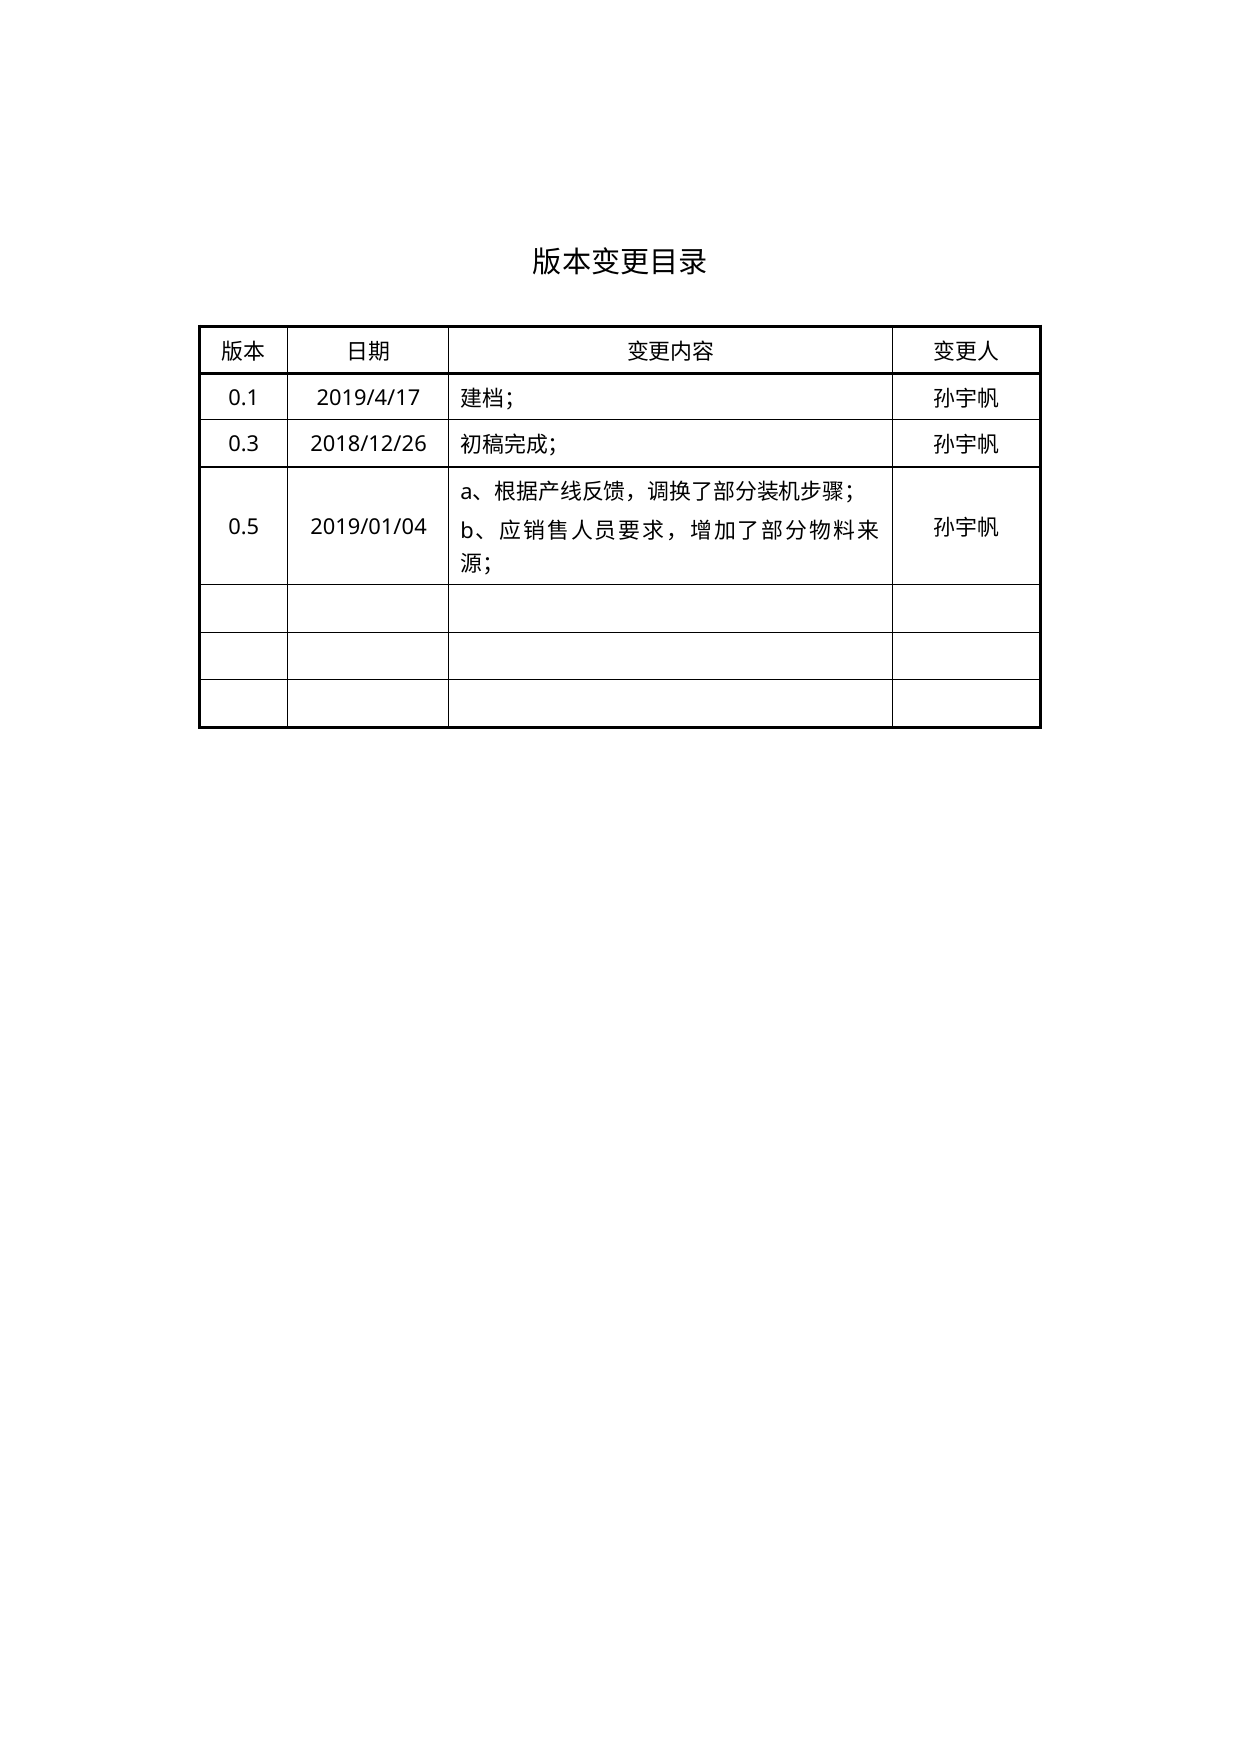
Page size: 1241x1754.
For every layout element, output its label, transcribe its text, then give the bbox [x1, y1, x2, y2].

table_cell [449, 585, 892, 632]
table_header 变更人 [893, 328, 1039, 372]
table_header 日期 [288, 328, 448, 372]
table_cell 孙宇帆 [893, 468, 1039, 584]
table_cell 0.3 [201, 420, 287, 466]
table_cell [201, 680, 287, 726]
table_cell 初稿完成； [449, 420, 892, 466]
table_cell 2018/12/26 [288, 420, 448, 466]
table_cell 0.1 [201, 375, 287, 419]
table_cell [893, 633, 1039, 679]
table_cell [288, 633, 448, 679]
table_cell [201, 633, 287, 679]
text 版本变更目录 [187, 227, 1053, 292]
table_cell 2019/01/04 [288, 468, 448, 584]
table_cell 2019/4/17 [288, 375, 448, 419]
table_header 版本 [201, 328, 287, 372]
table_cell a、根据产线反馈，调换了部分装机步骤； b、应销售人员要求，增加了部分物料来源； [449, 468, 892, 584]
table_cell 孙宇帆 [893, 375, 1039, 419]
table_cell [449, 680, 892, 726]
table_header 变更内容 [449, 328, 892, 372]
table_cell [893, 585, 1039, 632]
table_cell [893, 680, 1039, 726]
table_cell [288, 585, 448, 632]
table_cell [449, 633, 892, 679]
table_cell 建档； [449, 375, 892, 419]
table_cell 孙宇帆 [893, 420, 1039, 466]
table_cell [288, 680, 448, 726]
table_cell 0.5 [201, 468, 287, 584]
table_cell [201, 585, 287, 632]
